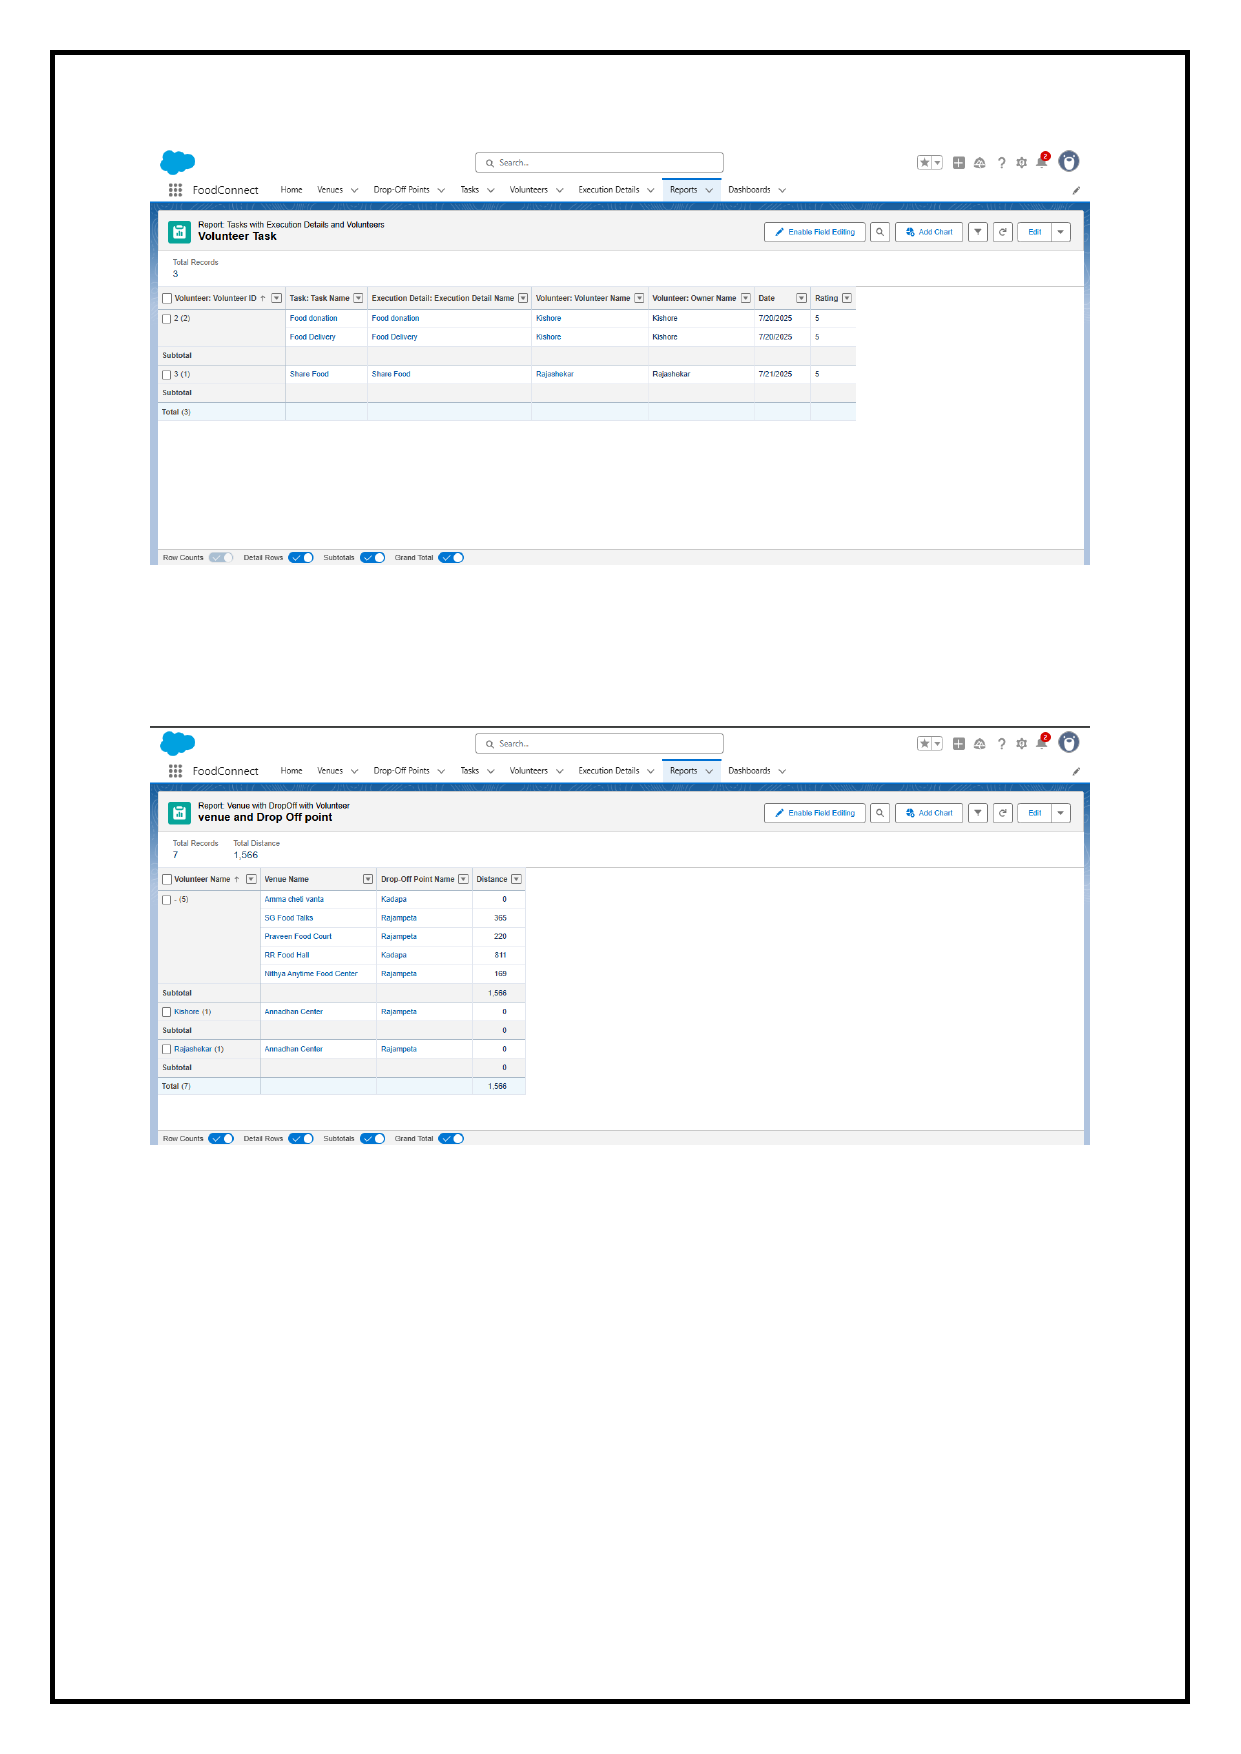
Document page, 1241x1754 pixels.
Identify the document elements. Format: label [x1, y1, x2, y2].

picture [150, 150, 1090, 565]
picture [150, 726, 1090, 1145]
